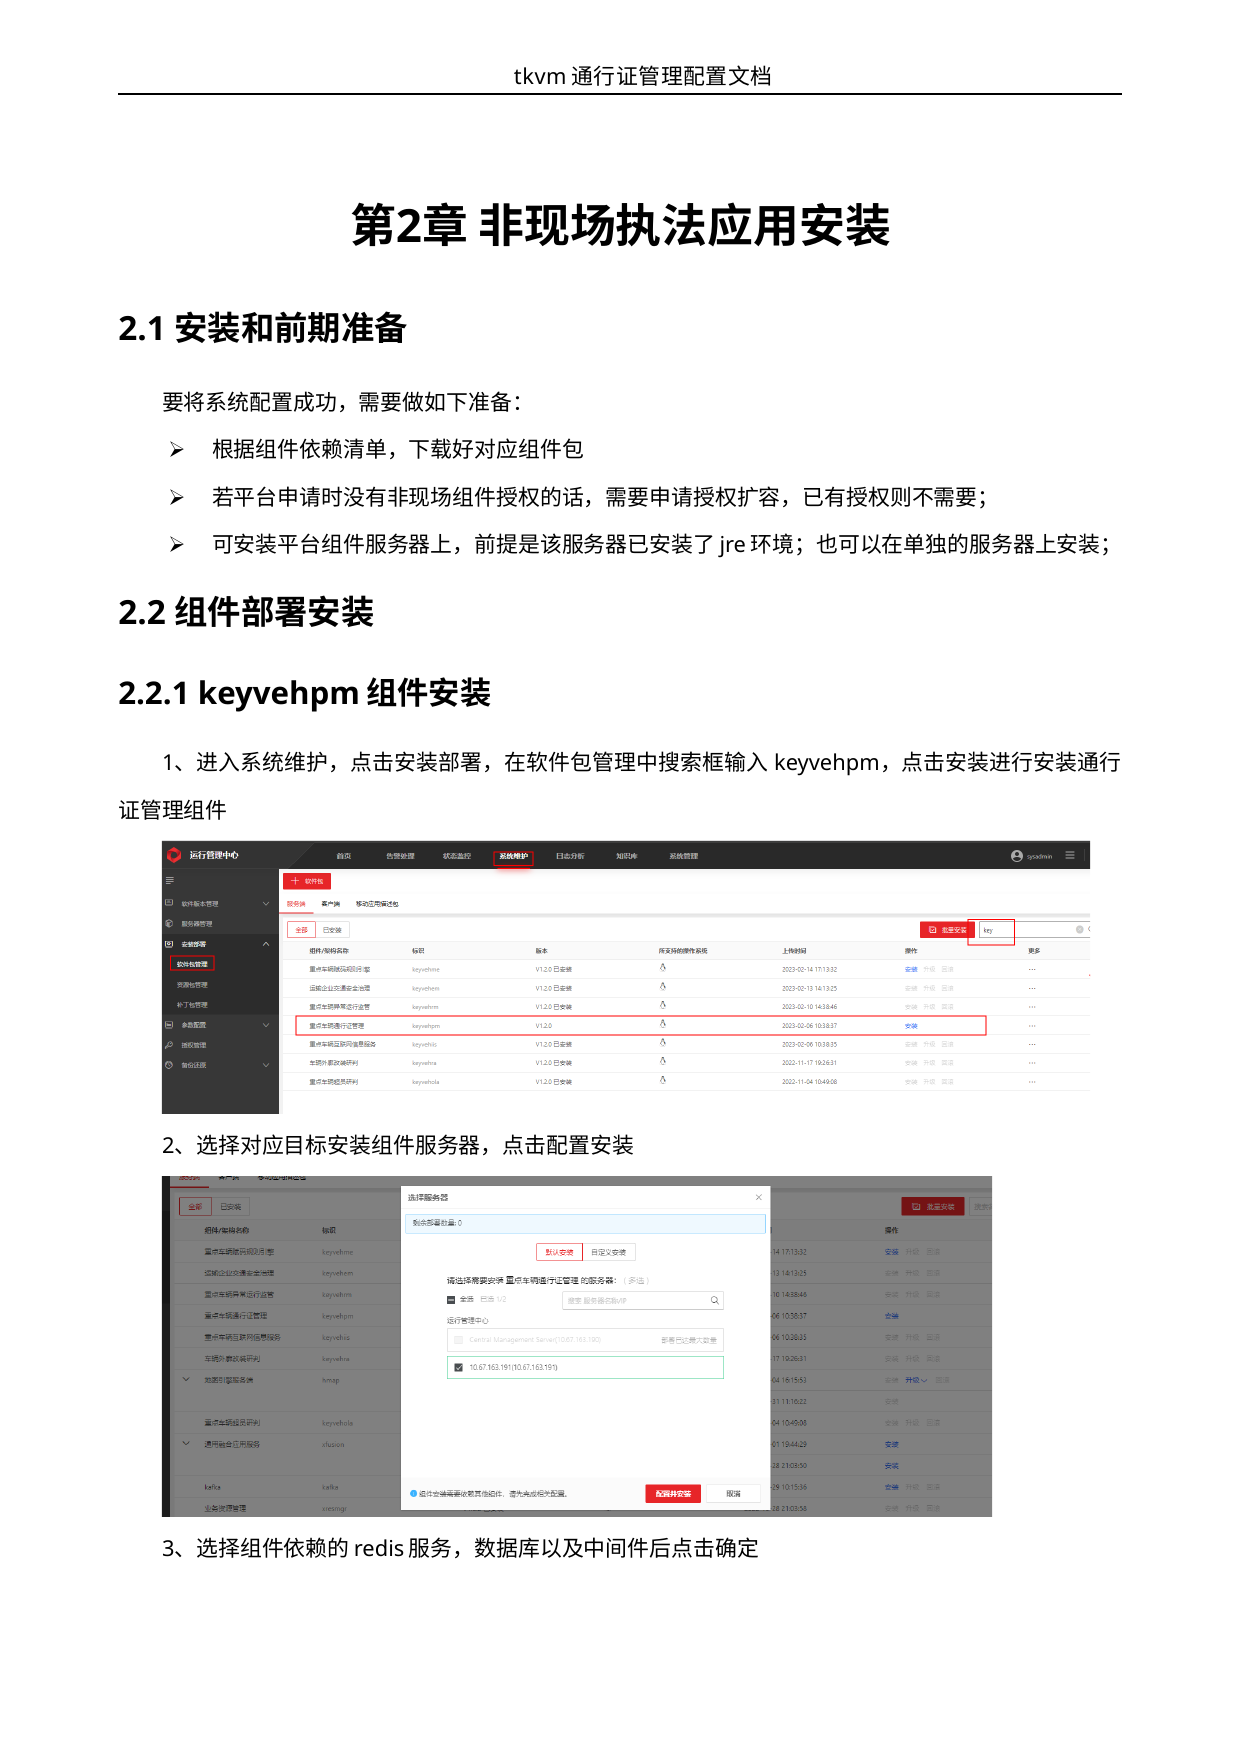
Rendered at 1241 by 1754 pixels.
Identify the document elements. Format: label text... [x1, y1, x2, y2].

subtitle 组件部署安装 [118, 586, 1122, 634]
text 3、选择组件依赖的redis服务，数据库以及中间件后点击确定 [118, 1531, 1122, 1563]
list 根据组件依赖清单，下载好对应组件包 [168, 432, 1122, 464]
text 2、选择对应目标安装组件服务器，点击配置安装 [118, 1128, 1122, 1160]
list 可安装平台组件服务器上，前提是该服务器已安装了jre环境；也可以在单独的服务器上安装； [168, 527, 1122, 559]
subtitle keyvehpm组件安装 [118, 668, 1122, 714]
list 若平台申请时没有非现场组件授权的话，需要申请授权扩容，已有授权则不需要； [168, 480, 1122, 512]
subtitle 安装和前期准备 [118, 302, 1122, 350]
text 1、进入系统维护，点击安装部署，在软件包管理中搜索框输入keyvehpm，点击安装进行安装通行证管理组件 [118, 745, 1122, 824]
picture [161, 840, 1091, 1114]
picture [161, 1176, 993, 1517]
text 要将系统配置成功，需要做如下准备： [118, 385, 1122, 417]
subtitle 非现场执法应用安装 [118, 190, 1122, 256]
